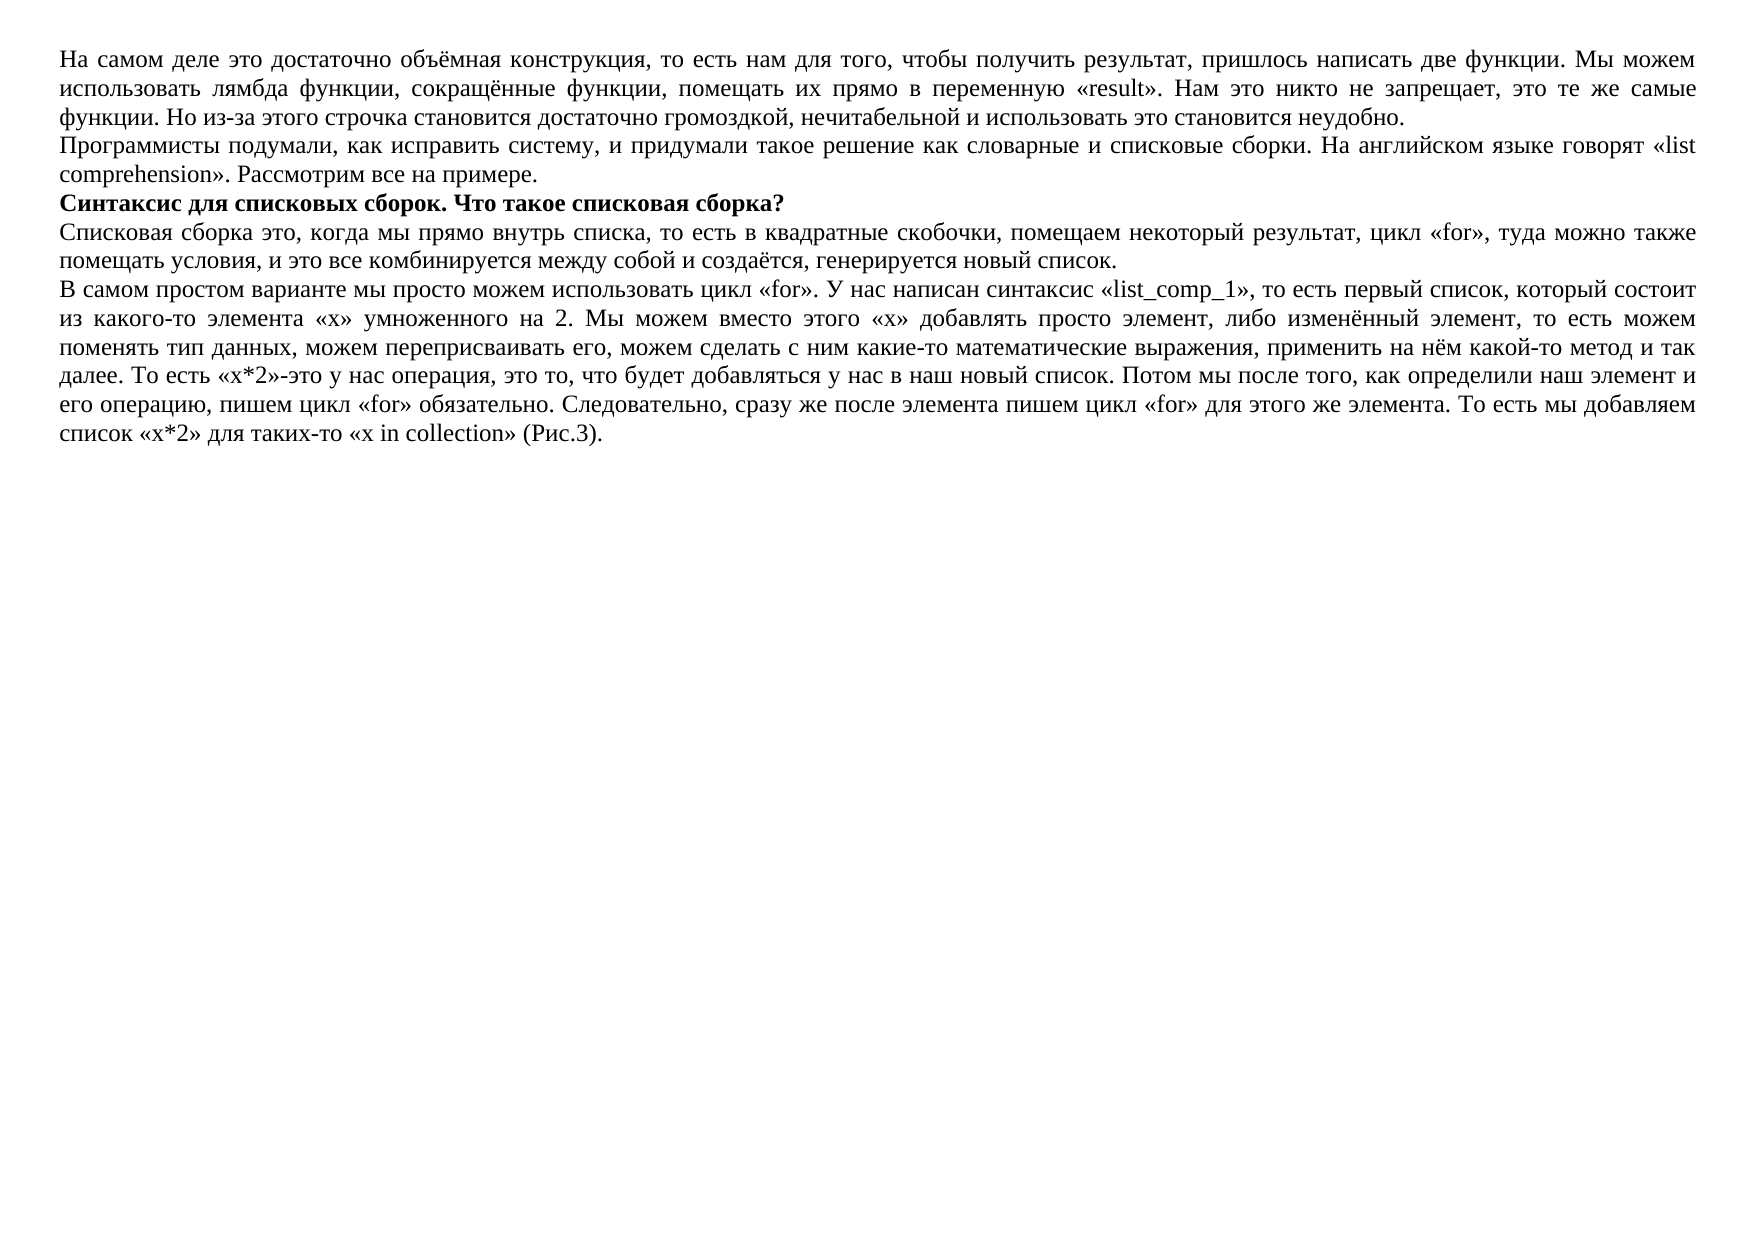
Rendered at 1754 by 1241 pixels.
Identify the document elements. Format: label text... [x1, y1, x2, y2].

text Программисты подумали, как исправить систему, и придумали такое решение как словарные и списковые сборки. На английском языке говорят «list comprehension». Рассмотрим все на примере. [59, 131, 1698, 188]
text Синтаксис для списковых сборок. Что такое списковая сборка? [59, 188, 1698, 217]
text На самом деле это достаточно объёмная конструкция, то есть нам для того, чтобы получить результат, пришлось написать две функции. Мы можем использовать лямбда функции, сокращённые функции, помещать их прямо в переменную «result». Нам это никто не запрещает, это те же самые функции. Но из-за этого строчка становится достаточно громоздкой, нечитабельной и использовать это становится неудобно. [59, 44, 1698, 131]
text Списковая сборка это, когда мы прямо внутрь списка, то есть в квадратные скобочки, помещаем некоторый результат, цикл «for», туда можно также помещать условия, и это все комбинируется между собой и создаётся, генерируется новый список. [59, 217, 1698, 274]
text В самом простом варианте мы просто можем использовать цикл «for». У нас написан синтаксис «list_comp_1», то есть первый список, который состоит из какого-то элемента «x» умноженного на 2. Мы можем вместо этого «х» добавлять просто элемент, либо изменённый элемент, то есть можем поменять тип данных, можем переприсваивать его, можем сделать с ним какие-то математические выражения, применить на нём какой-то метод и так далее. То есть «x*2»-это у нас операция, это то, что будет добавляться у нас в наш новый список. Потом мы после того, как определили наш элемент и его операцию, пишем цикл «for» обязательно. Следовательно, сразу же после элемента пишем цикл «for» для этого же элемента. То есть мы добавляем список «x*2» для таких-то «x in collection» (Рис.3). [59, 274, 1698, 447]
